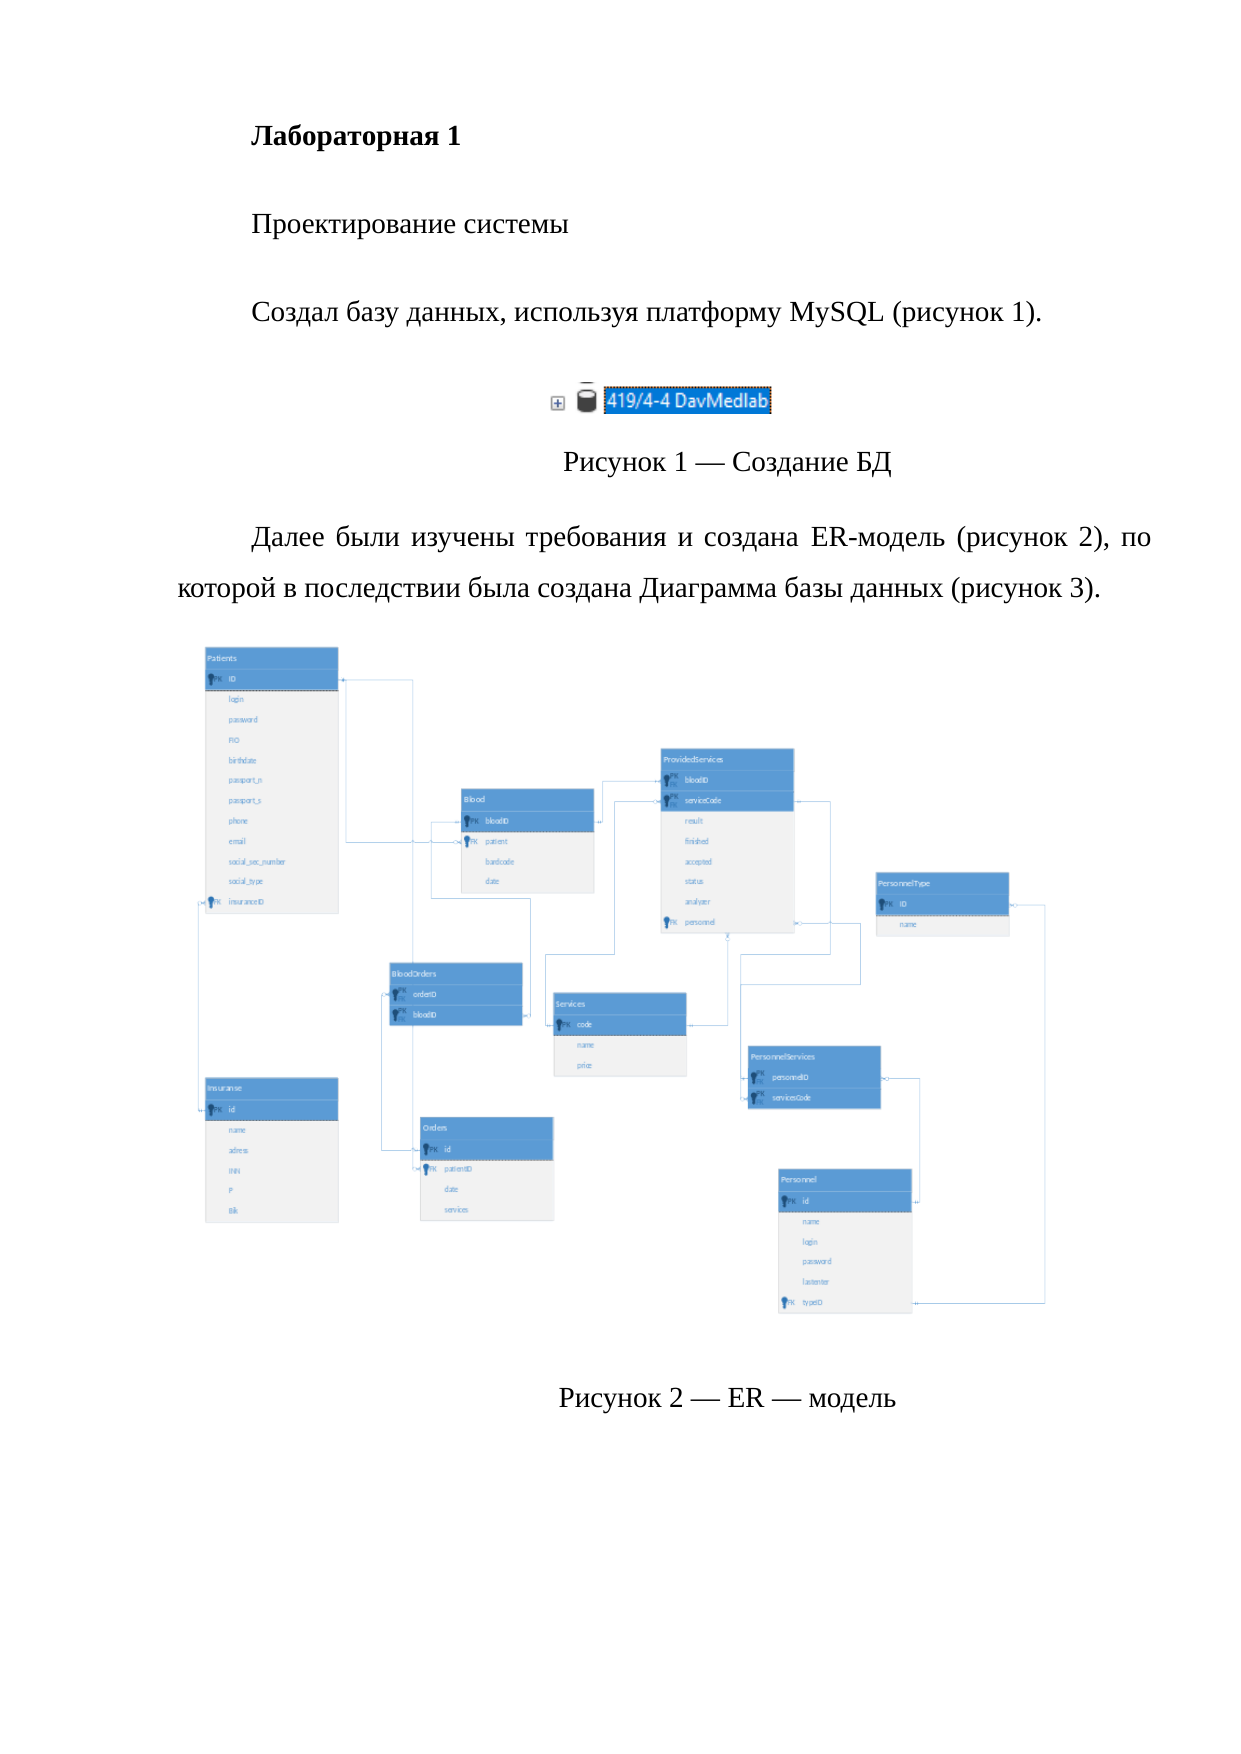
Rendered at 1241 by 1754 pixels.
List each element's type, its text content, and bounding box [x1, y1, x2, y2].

text Проектирование системы [177, 207, 1152, 240]
text Создал базу данных, используя платформу MySQL (рисунок 1). [177, 294, 1152, 328]
picture [548, 382, 781, 414]
text Рисунок 1 — Создание БД [177, 444, 1152, 478]
text Рисунок 2 — ER — модель [177, 1380, 1152, 1414]
subtitle Лабораторная 1 [177, 118, 1152, 152]
text Далее были изучены требования и создана ER-модель (рисунок 2), по которой в последствии была создана Диаграмма базы данных (рисунок 3). [177, 519, 1152, 603]
